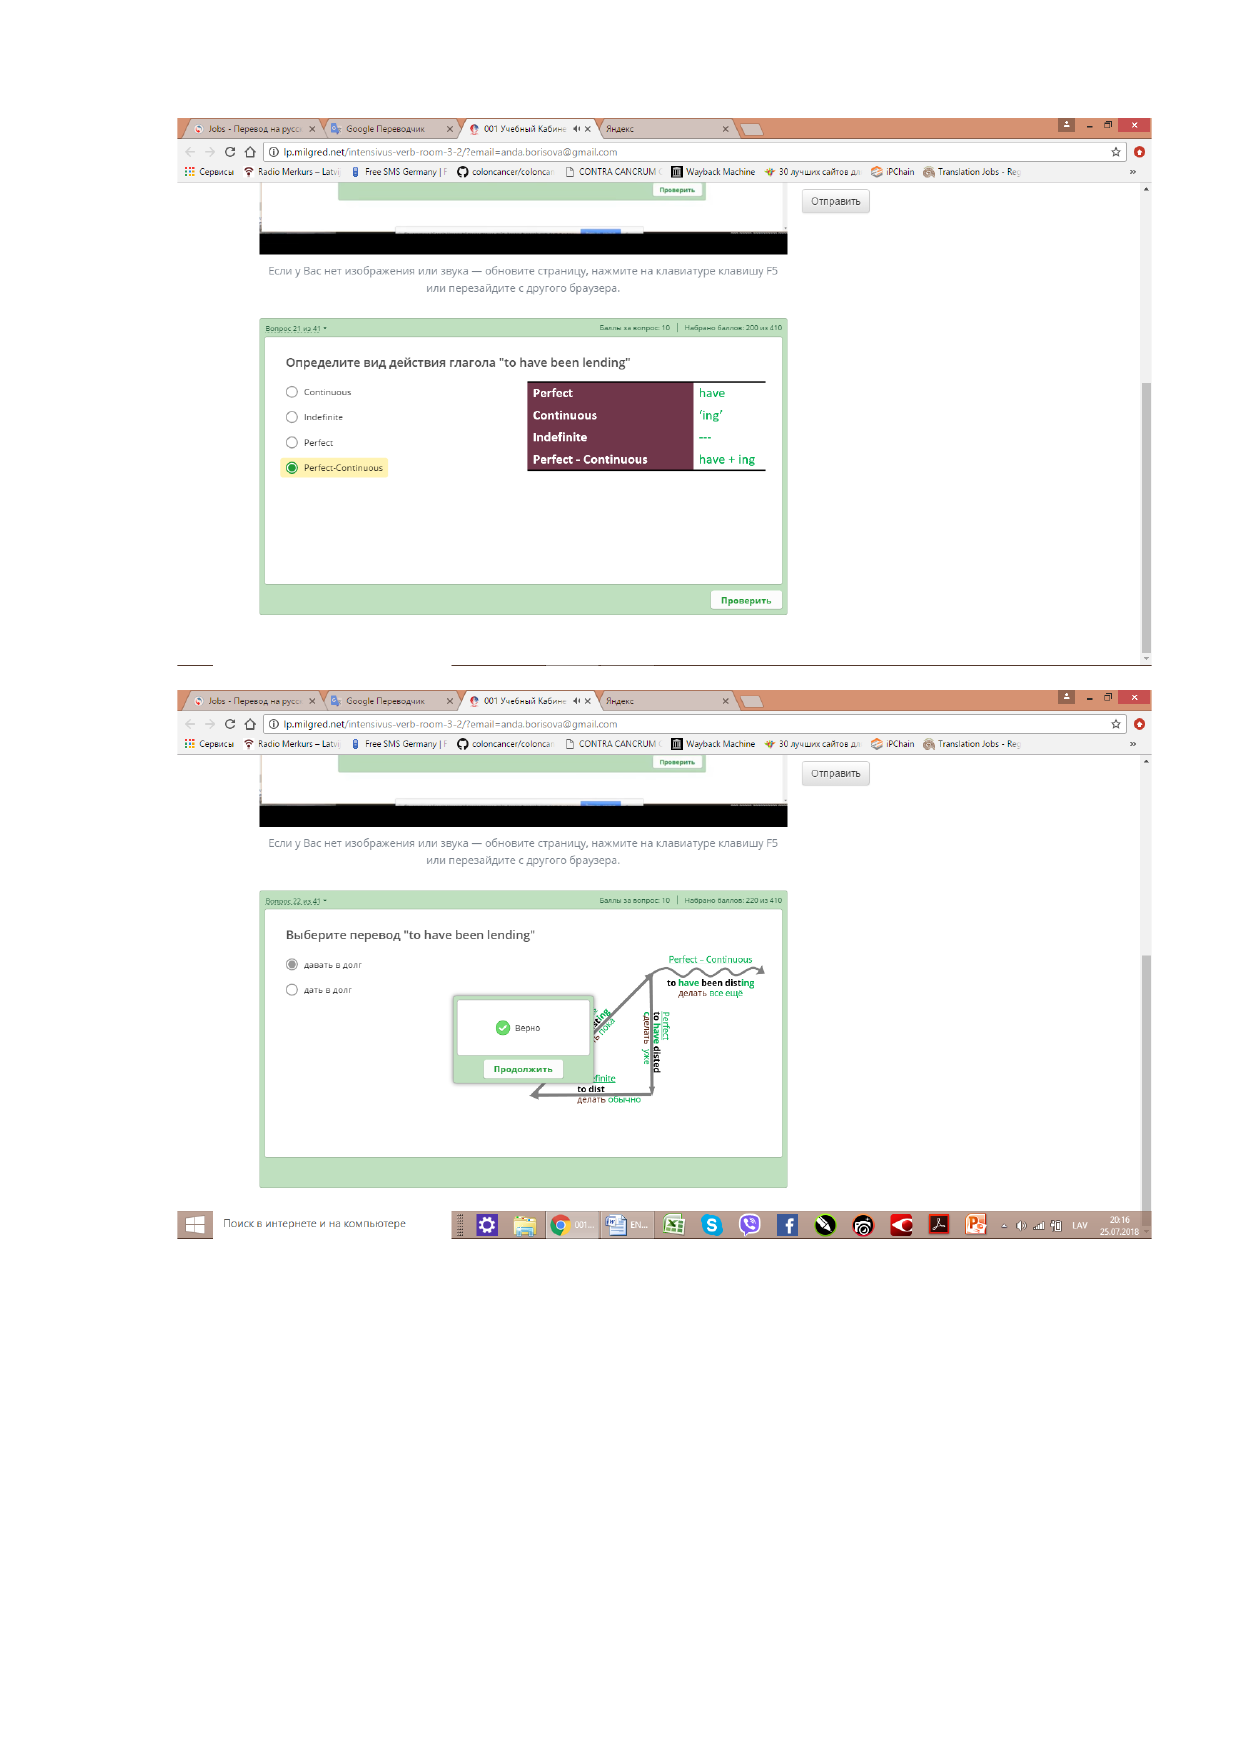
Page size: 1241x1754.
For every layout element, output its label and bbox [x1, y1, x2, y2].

picture [177, 118, 1152, 666]
picture [177, 690, 1152, 1239]
